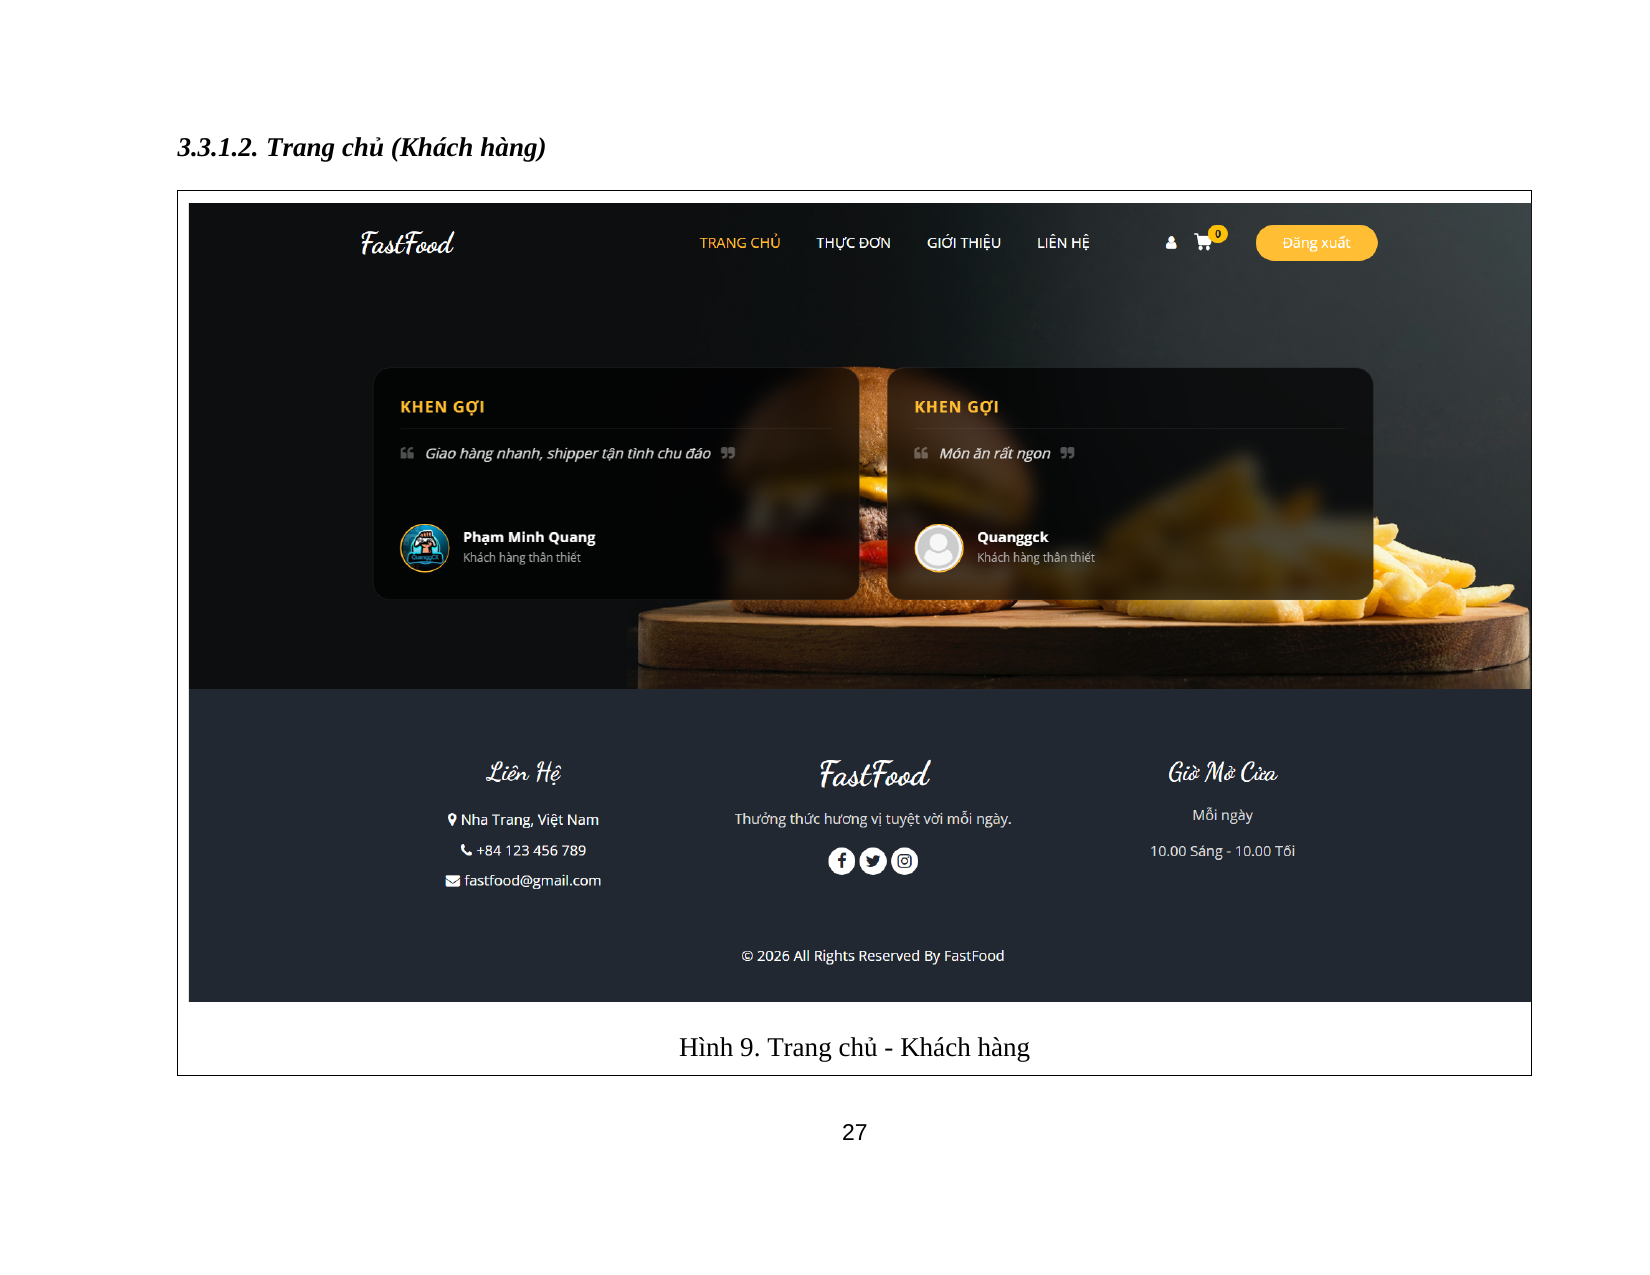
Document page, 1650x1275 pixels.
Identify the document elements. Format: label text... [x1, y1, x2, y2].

subtitle Trang chủ (Khách hàng) [177, 131, 1532, 162]
table_header Hình 9. Trang chủ - Khách hàng [178, 191, 1531, 1075]
picture [188, 203, 1532, 1002]
